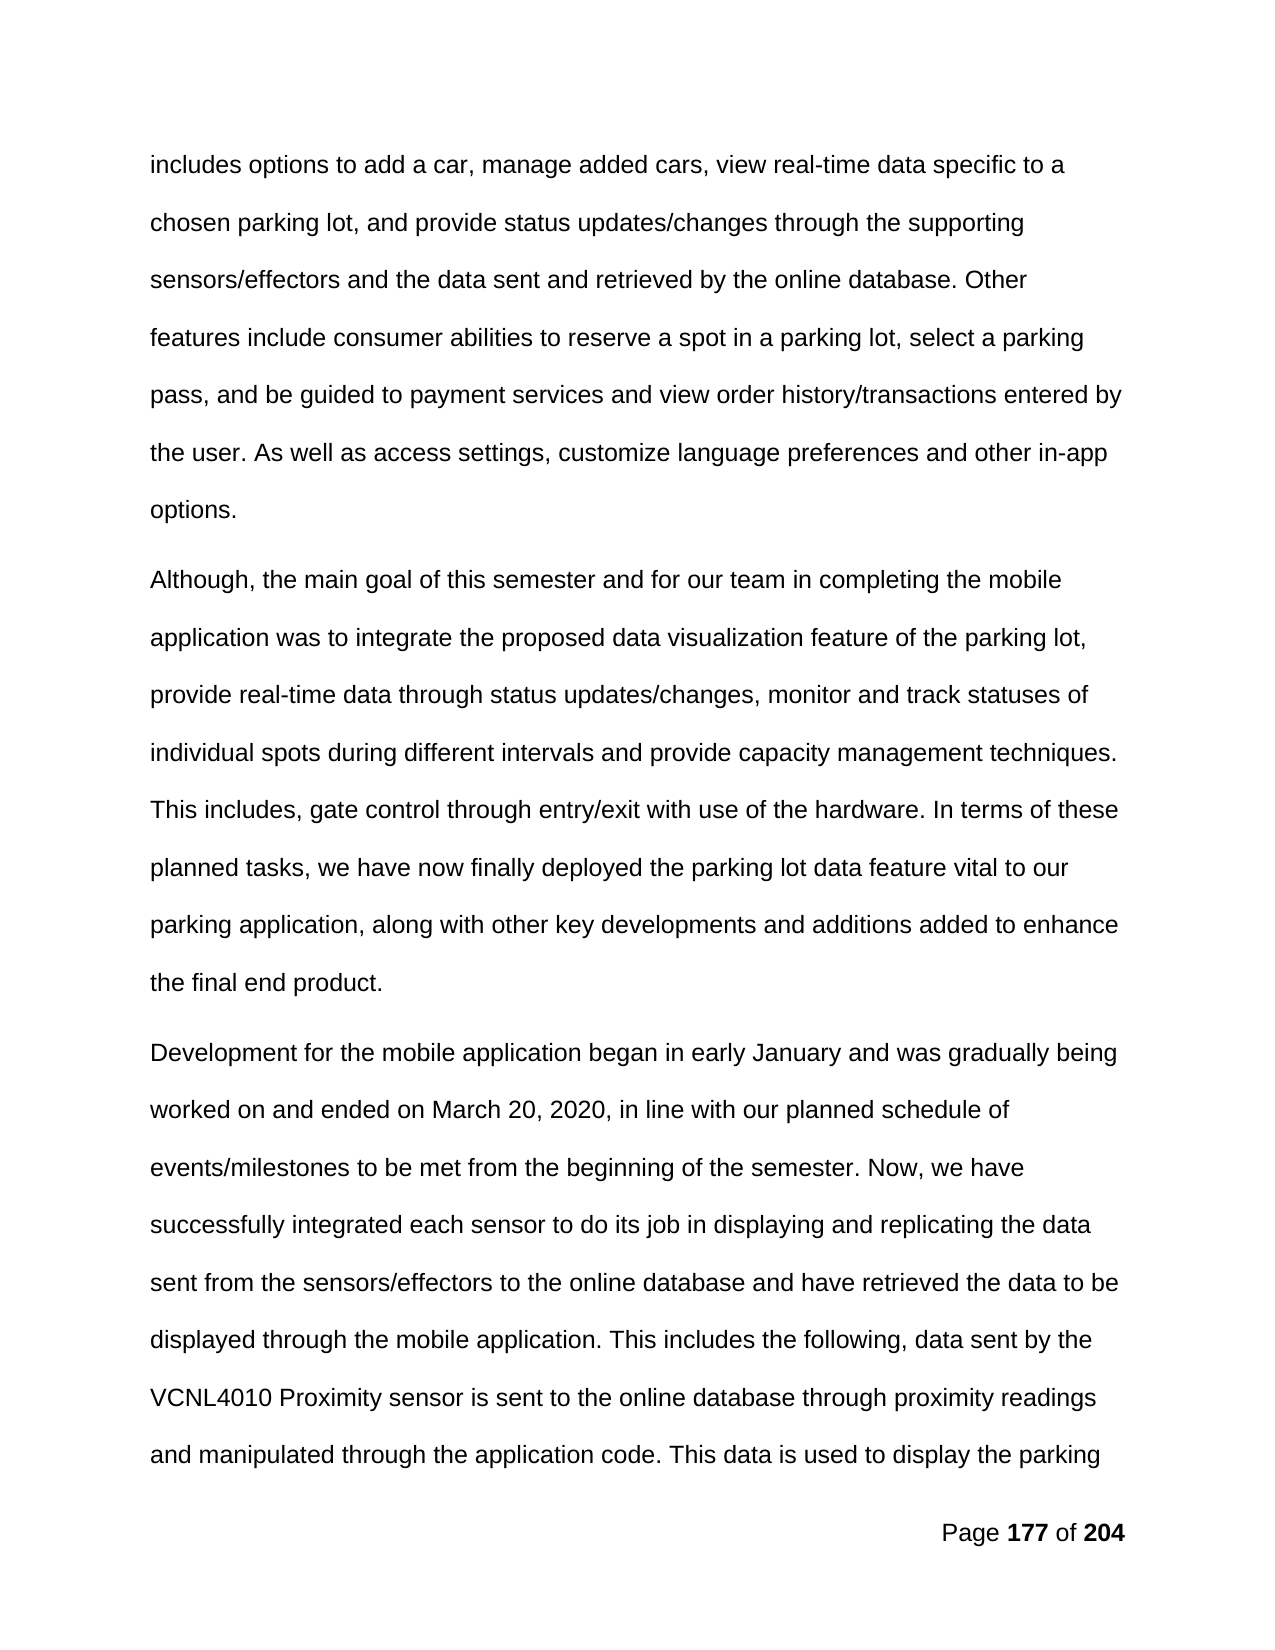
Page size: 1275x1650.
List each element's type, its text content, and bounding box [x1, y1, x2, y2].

text Although, the main goal of this semester and for our team in completing the mobile application was to integrate the proposed data visualization feature of the parking lot, provide real-time data through status updates/changes, monitor and track statuses of individual spots during different intervals and provide capacity management techniques. This includes, gate control through entry/exit with use of the hardware. In terms of these planned tasks, we have now finally deployed the parking lot data feature vital to our parking application, along with other key developments and additions added to enhance the final end product. [150, 565, 1125, 996]
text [150, 1037, 1125, 1469]
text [150, 150, 1125, 524]
